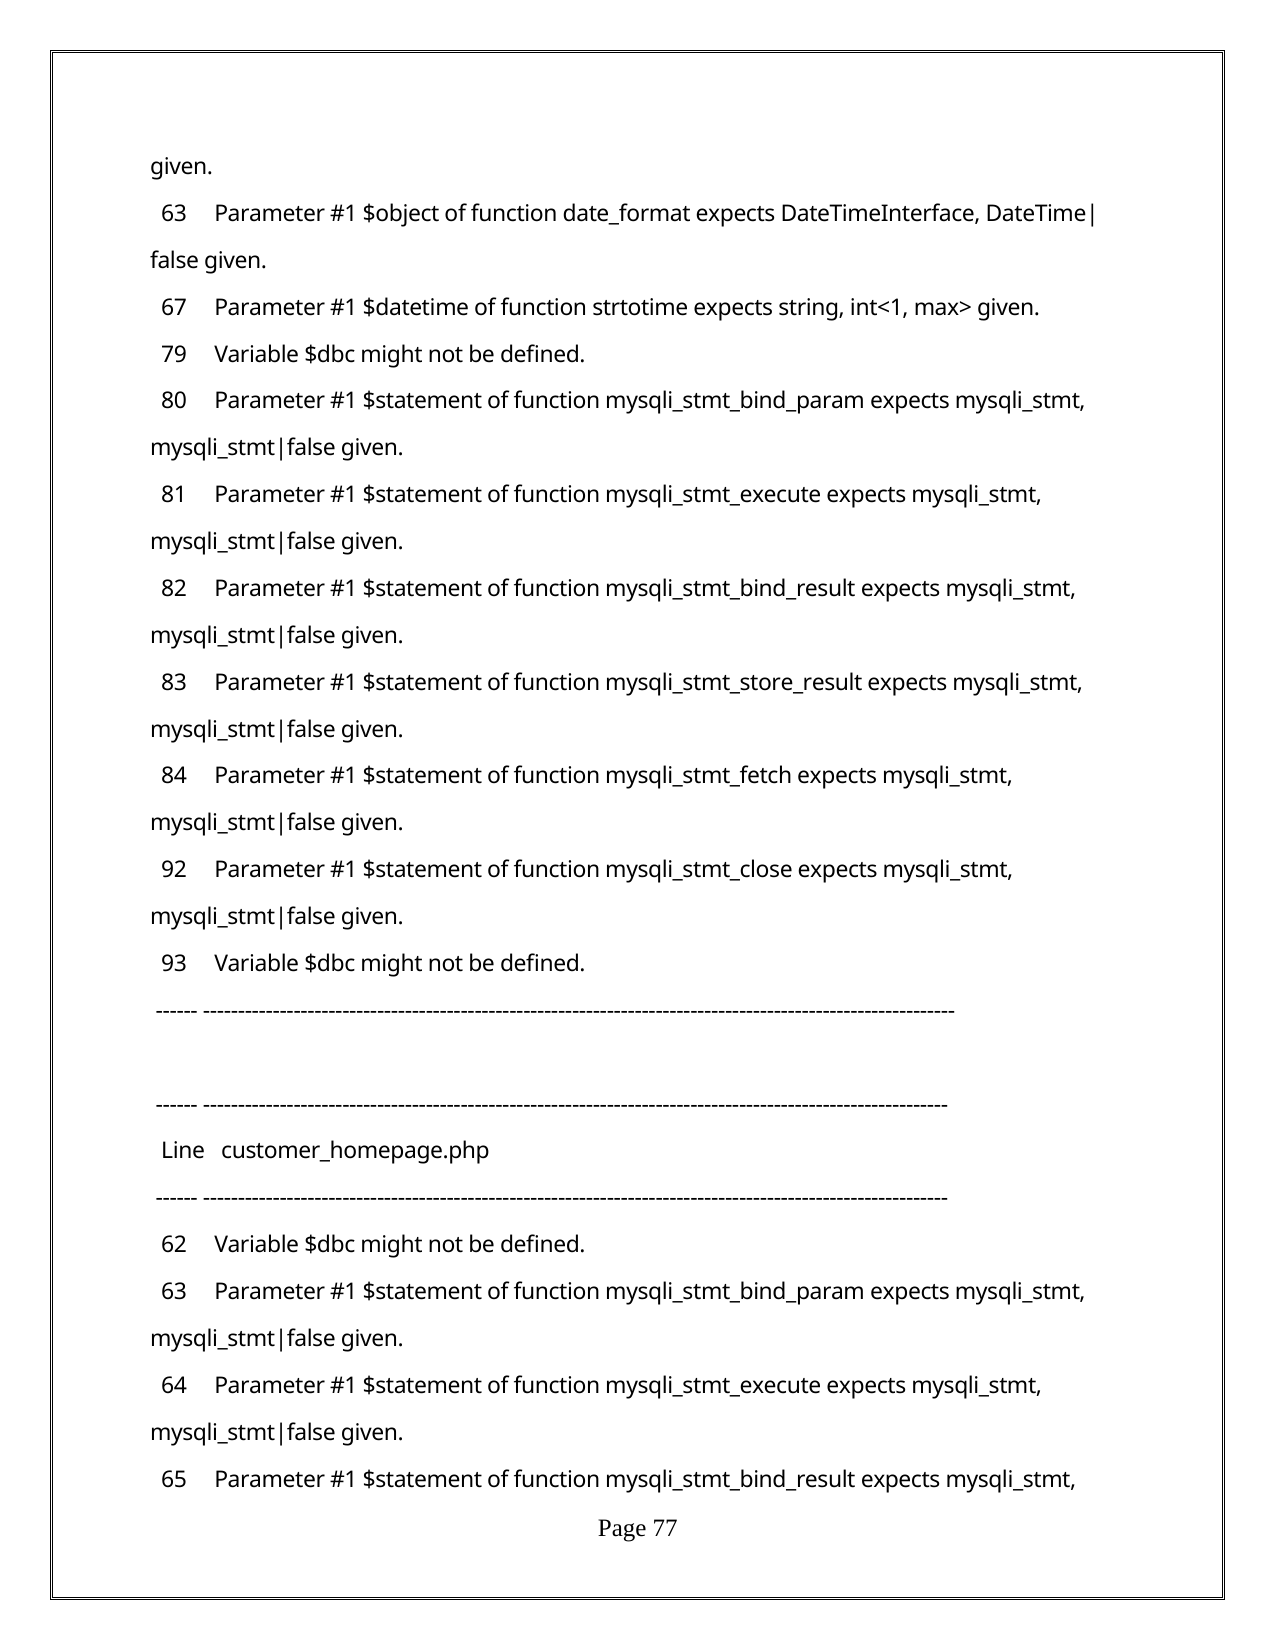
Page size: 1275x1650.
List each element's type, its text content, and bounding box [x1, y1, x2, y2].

text 82 Parameter #1 $statement of function mysqli_stmt_bind_result expects mysqli_stmt, mysqli_stmt|false given. [150, 572, 1125, 650]
text 83 Parameter #1 $statement of function mysqli_stmt_store_result expects mysqli_stmt, mysqli_stmt|false given. [150, 666, 1125, 744]
text 92 Parameter #1 $statement of function mysqli_stmt_close expects mysqli_stmt, mysqli_stmt|false given. [150, 853, 1125, 931]
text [150, 1462, 1125, 1494]
text ------ ----------------------------------------------------------------------------------------------------------- [150, 1087, 1125, 1119]
text 84 Parameter #1 $statement of function mysqli_stmt_fetch expects mysqli_stmt, mysqli_stmt|false given. [150, 759, 1125, 837]
text 63 Parameter #1 $statement of function mysqli_stmt_bind_param expects mysqli_stmt, mysqli_stmt|false given. [150, 1275, 1125, 1353]
text Line customer_homepage.php [150, 1134, 1125, 1166]
text ------ ------------------------------------------------------------------------------------------------------------ [150, 994, 1125, 1025]
text 63 Parameter #1 $object of function date_format expects DateTimeInterface, DateTime|false given. [150, 197, 1125, 275]
text 67 Parameter #1 $datetime of function strtotime expects string, int<1, max> given. [150, 291, 1125, 322]
text 64 Parameter #1 $statement of function mysqli_stmt_execute expects mysqli_stmt, mysqli_stmt|false given. [150, 1369, 1125, 1447]
text 81 Parameter #1 $statement of function mysqli_stmt_execute expects mysqli_stmt, mysqli_stmt|false given. [150, 478, 1125, 556]
text 79 Variable $dbc might not be defined. [150, 337, 1125, 369]
text 80 Parameter #1 $statement of function mysqli_stmt_bind_param expects mysqli_stmt, mysqli_stmt|false given. [150, 384, 1125, 462]
text 93 Variable $dbc might not be defined. [150, 947, 1125, 978]
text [150, 150, 1125, 181]
text ------ ----------------------------------------------------------------------------------------------------------- [150, 1181, 1125, 1212]
text 62 Variable $dbc might not be defined. [150, 1228, 1125, 1259]
